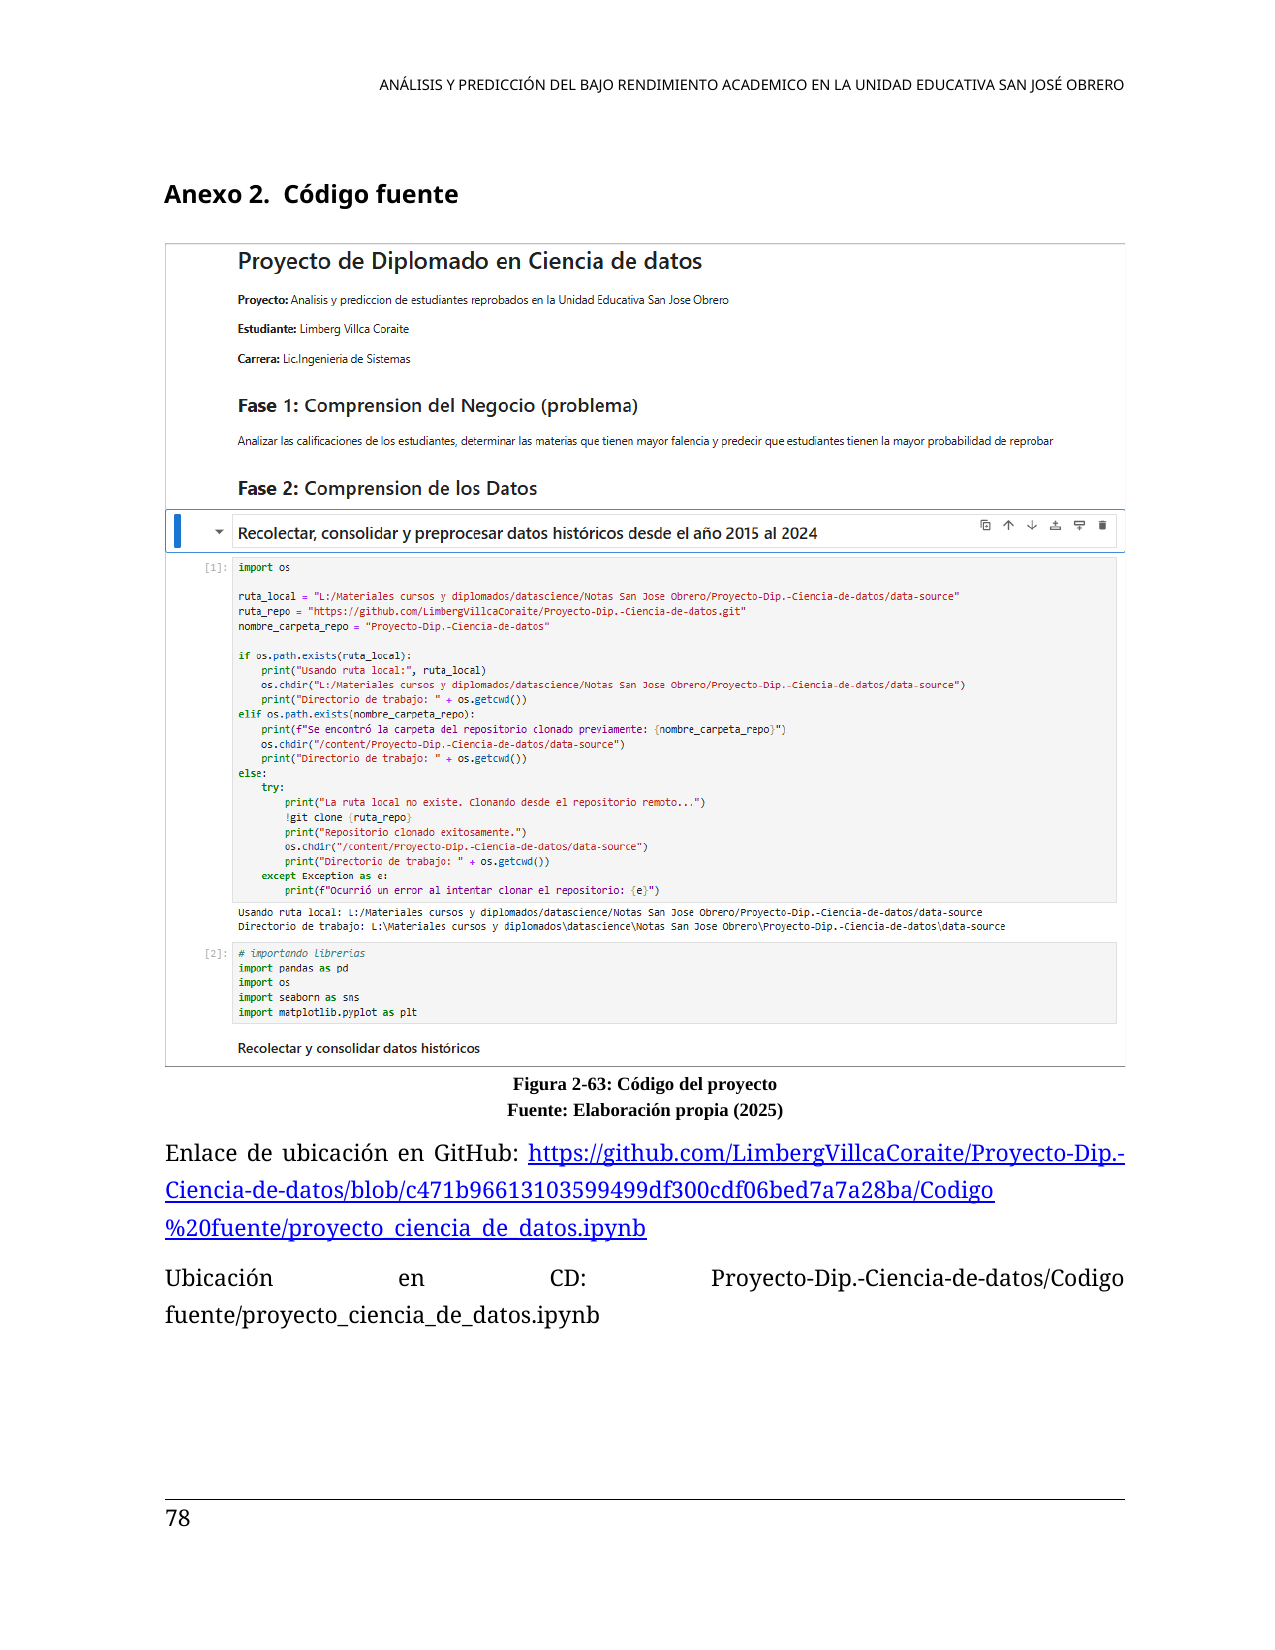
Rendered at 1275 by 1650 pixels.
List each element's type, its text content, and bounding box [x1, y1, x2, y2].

text Ubicación en CD: Proyecto-Dip.-Ciencia-de-datos/Codigo fuente/proyecto_ciencia_de_datos.ipynb [165, 1262, 1125, 1331]
subtitle Código fuente [164, 177, 1125, 211]
picture [165, 242, 1126, 1067]
text Enlace de ubicación en GitHub: https://github.com/LimbergVillcaCoraite/Proyecto-Dip.-Ciencia-de-datos/blob/c471b96613103599499df300cdf06bed7a7a28ba/Codigo%20fuente/proyecto_ciencia_de_datos.ipynb [165, 1137, 1125, 1243]
text Fuente: Elaboración propia (2025) [165, 1098, 1125, 1120]
